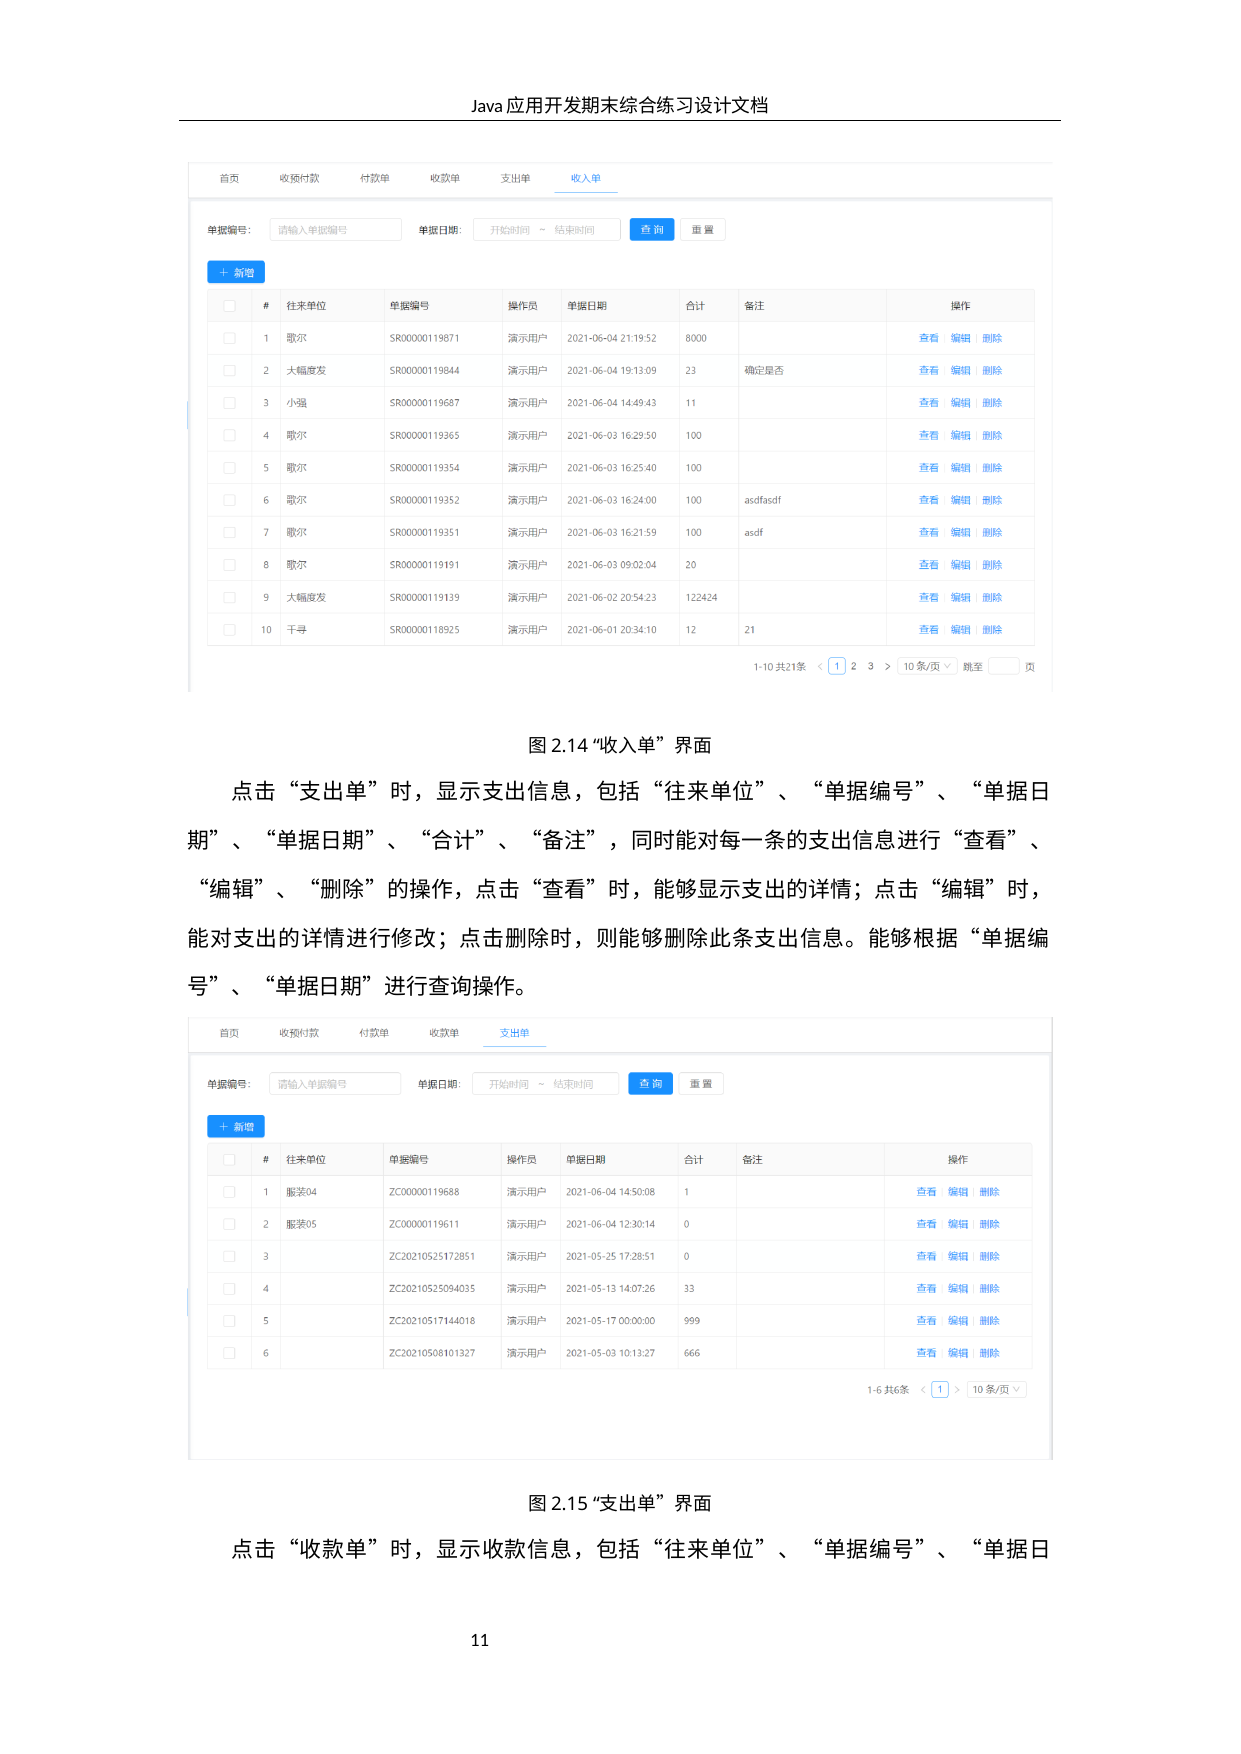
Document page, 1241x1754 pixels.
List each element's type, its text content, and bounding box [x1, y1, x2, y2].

text 点击“支出单”时，显示支出信息，包括“往来单位”、“单据编号”、“单据日期”、“单据日期”、“合计”、“备注”，同时能对每一条的支出信息进行“查看”、“编辑”、“删除”的操作，点击“查看”时，能够显示支出的详情；点击“编辑”时，能对支出的详情进行修改；点击删除时，则能够删除此条支出信息。能够根据“单据编号”、“单据日期”进行查询操作。 [187, 774, 1053, 1001]
text 图2.14 “收入单”界面 [187, 728, 1053, 760]
text 图2.15 “支出单”界面 [187, 1486, 1053, 1518]
picture [187, 1017, 1053, 1460]
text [187, 1532, 1053, 1564]
picture [187, 162, 1053, 692]
